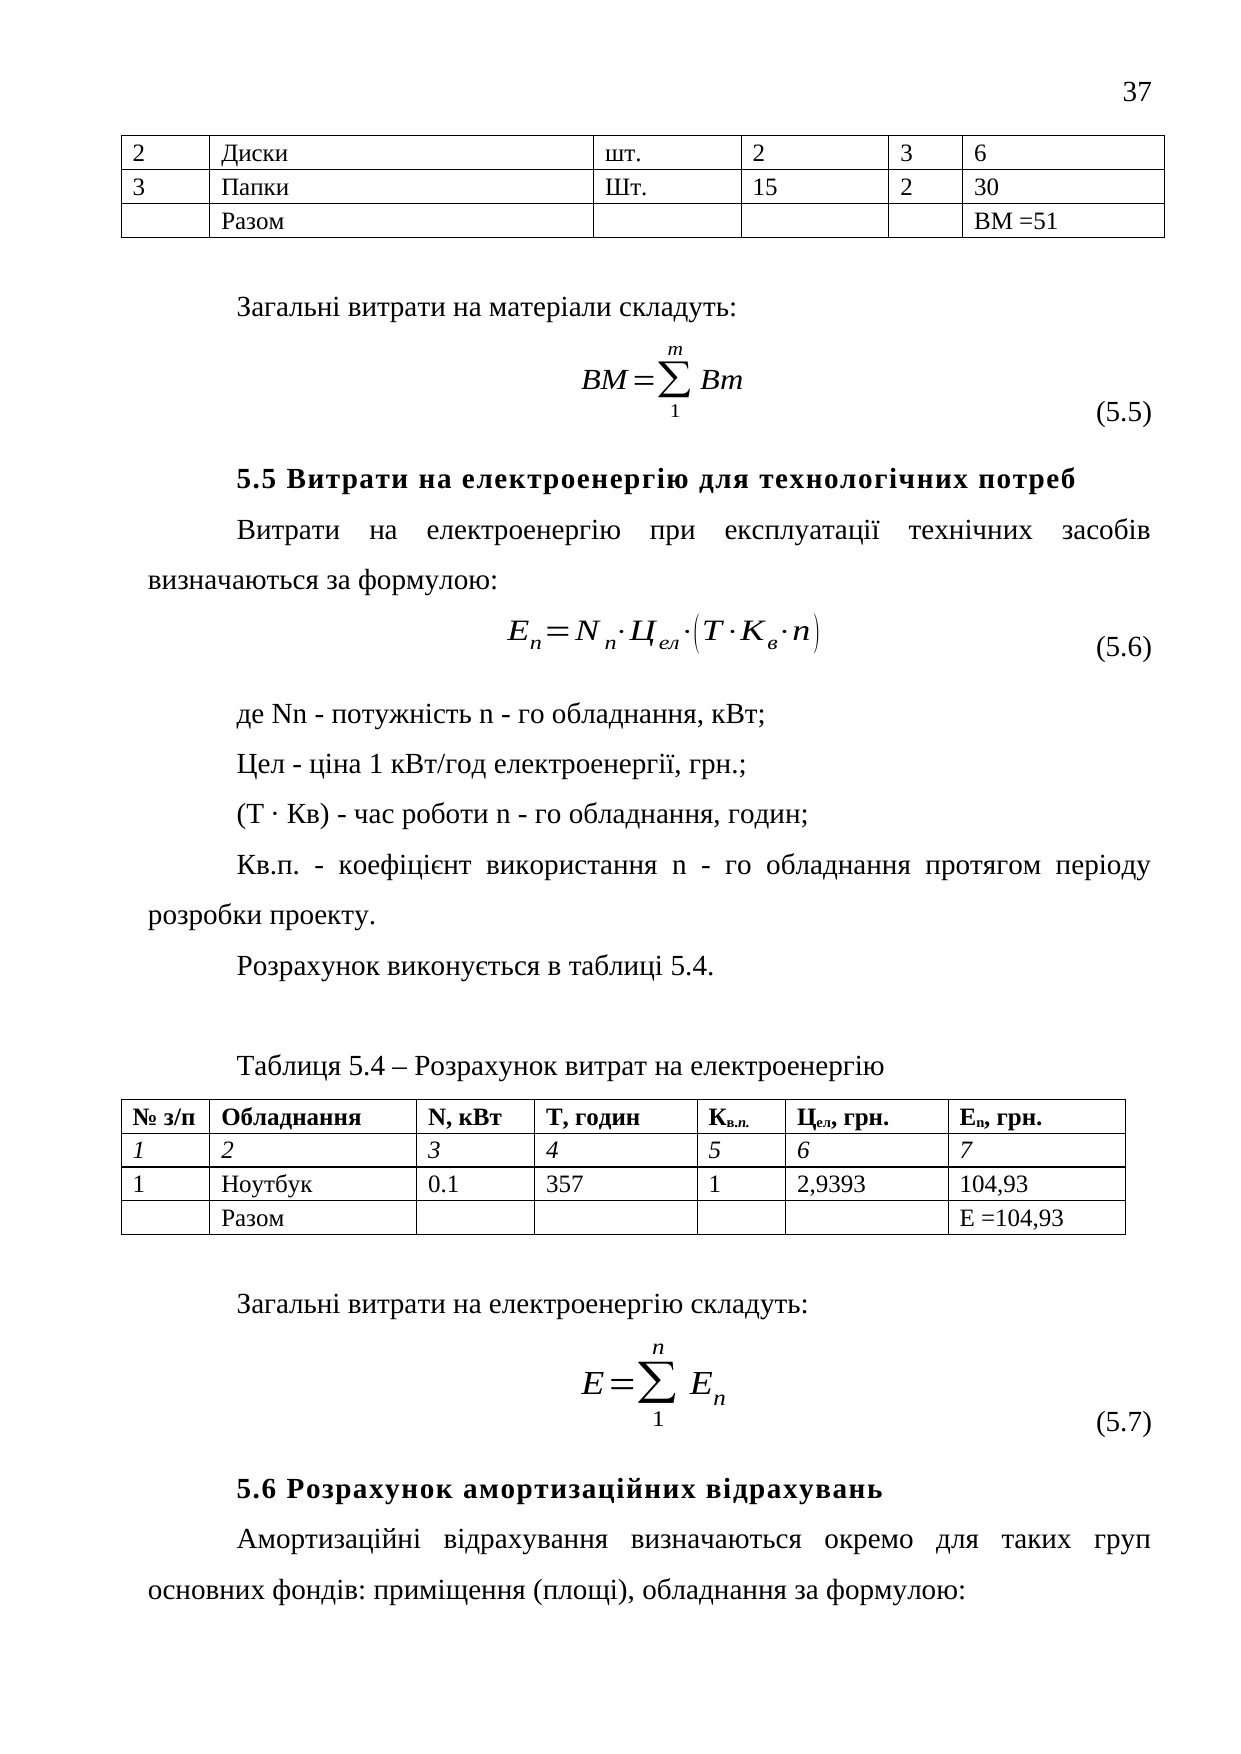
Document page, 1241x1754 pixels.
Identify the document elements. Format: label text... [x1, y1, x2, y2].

table_cell 1 [122, 1134, 209, 1166]
table_header Т, годин [535, 1100, 697, 1132]
text Таблиця 5.4 – Розрахунок витрат на електроенергію [148, 1048, 1152, 1082]
table_cell Папки [210, 170, 593, 203]
text Амортизаційні відрахування визначаються окремо для таких груп основних фондів: приміщення (площі), обладнання за формулою: [148, 1521, 1152, 1605]
table_cell 6 [786, 1134, 948, 1166]
text Витрати на електроенергію при експлуатації технічних засобів визначаються за формулою: [148, 512, 1152, 596]
table_cell Ноутбук [210, 1168, 416, 1200]
table_cell 0.1 [417, 1168, 534, 1200]
table_cell [535, 1201, 697, 1234]
table_cell Диски [210, 136, 593, 169]
table_cell 5 [698, 1134, 785, 1166]
table_cell [122, 1201, 209, 1234]
table_cell 3 [122, 170, 209, 203]
table_cell 15 [742, 170, 888, 203]
text Цел - ціна 1 кВт/год електроенергії, грн.; [148, 746, 1152, 780]
table_cell 2 [122, 136, 209, 169]
table_cell 3 [889, 136, 962, 169]
table_cell 4 [535, 1134, 697, 1166]
table_header Обладнання [210, 1100, 416, 1132]
table_cell 357 [535, 1168, 697, 1200]
table_header Цел, грн. [786, 1100, 948, 1132]
text де Nn - потужність n - го обладнання, кВт; [148, 696, 1152, 729]
table_cell 6 [963, 136, 1164, 169]
table_cell 2 [742, 136, 888, 169]
table_cell [742, 204, 888, 237]
table_cell Разом [210, 204, 593, 237]
text Розрахунок виконується в таблиці 5.4. [148, 948, 1152, 981]
table_cell 2,9393 [786, 1168, 948, 1200]
table_cell [889, 204, 962, 237]
table_cell Разом [210, 1201, 416, 1234]
table_header Еn, грн. [949, 1100, 1125, 1132]
table_header N, кВт [417, 1100, 534, 1132]
table_cell Е =104,93 [949, 1201, 1125, 1234]
text Загальні витрати на матеріали складуть: [148, 289, 1152, 322]
table_cell [122, 204, 209, 237]
table_cell 3 [417, 1134, 534, 1166]
text Розрахунок амортизаційних відрахувань [148, 1471, 1152, 1505]
table_cell [594, 204, 741, 237]
table_header Кв.п. [698, 1100, 785, 1132]
text (5.7) [148, 1336, 1152, 1438]
table_cell шт. [594, 136, 741, 169]
text Кв.п. - коефіцієнт використання n - го обладнання протягом періоду розробки проекту. [148, 847, 1152, 931]
table_cell [698, 1201, 785, 1234]
text Загальні витрати на електроенергію складуть: [148, 1286, 1152, 1319]
table_cell 1 [698, 1168, 785, 1200]
table_header № з/п [122, 1100, 209, 1132]
text (Т · Кв) - час роботи n - го обладнання, годин; [148, 797, 1152, 830]
table_cell 1 [122, 1168, 209, 1200]
text (5.5) [148, 339, 1152, 428]
table_cell ВМ =51 [963, 204, 1164, 237]
table_cell [417, 1201, 534, 1234]
table_cell [786, 1201, 948, 1234]
table_cell 2 [210, 1134, 416, 1166]
text (5.6) [148, 612, 1152, 662]
table_cell 2 [889, 170, 962, 203]
table_cell Шт. [594, 170, 741, 203]
text Витрати на електроенергію для технологічних потреб [148, 462, 1152, 495]
table_cell 104,93 [949, 1168, 1125, 1200]
table_cell 30 [963, 170, 1164, 203]
table_cell 7 [949, 1134, 1125, 1166]
